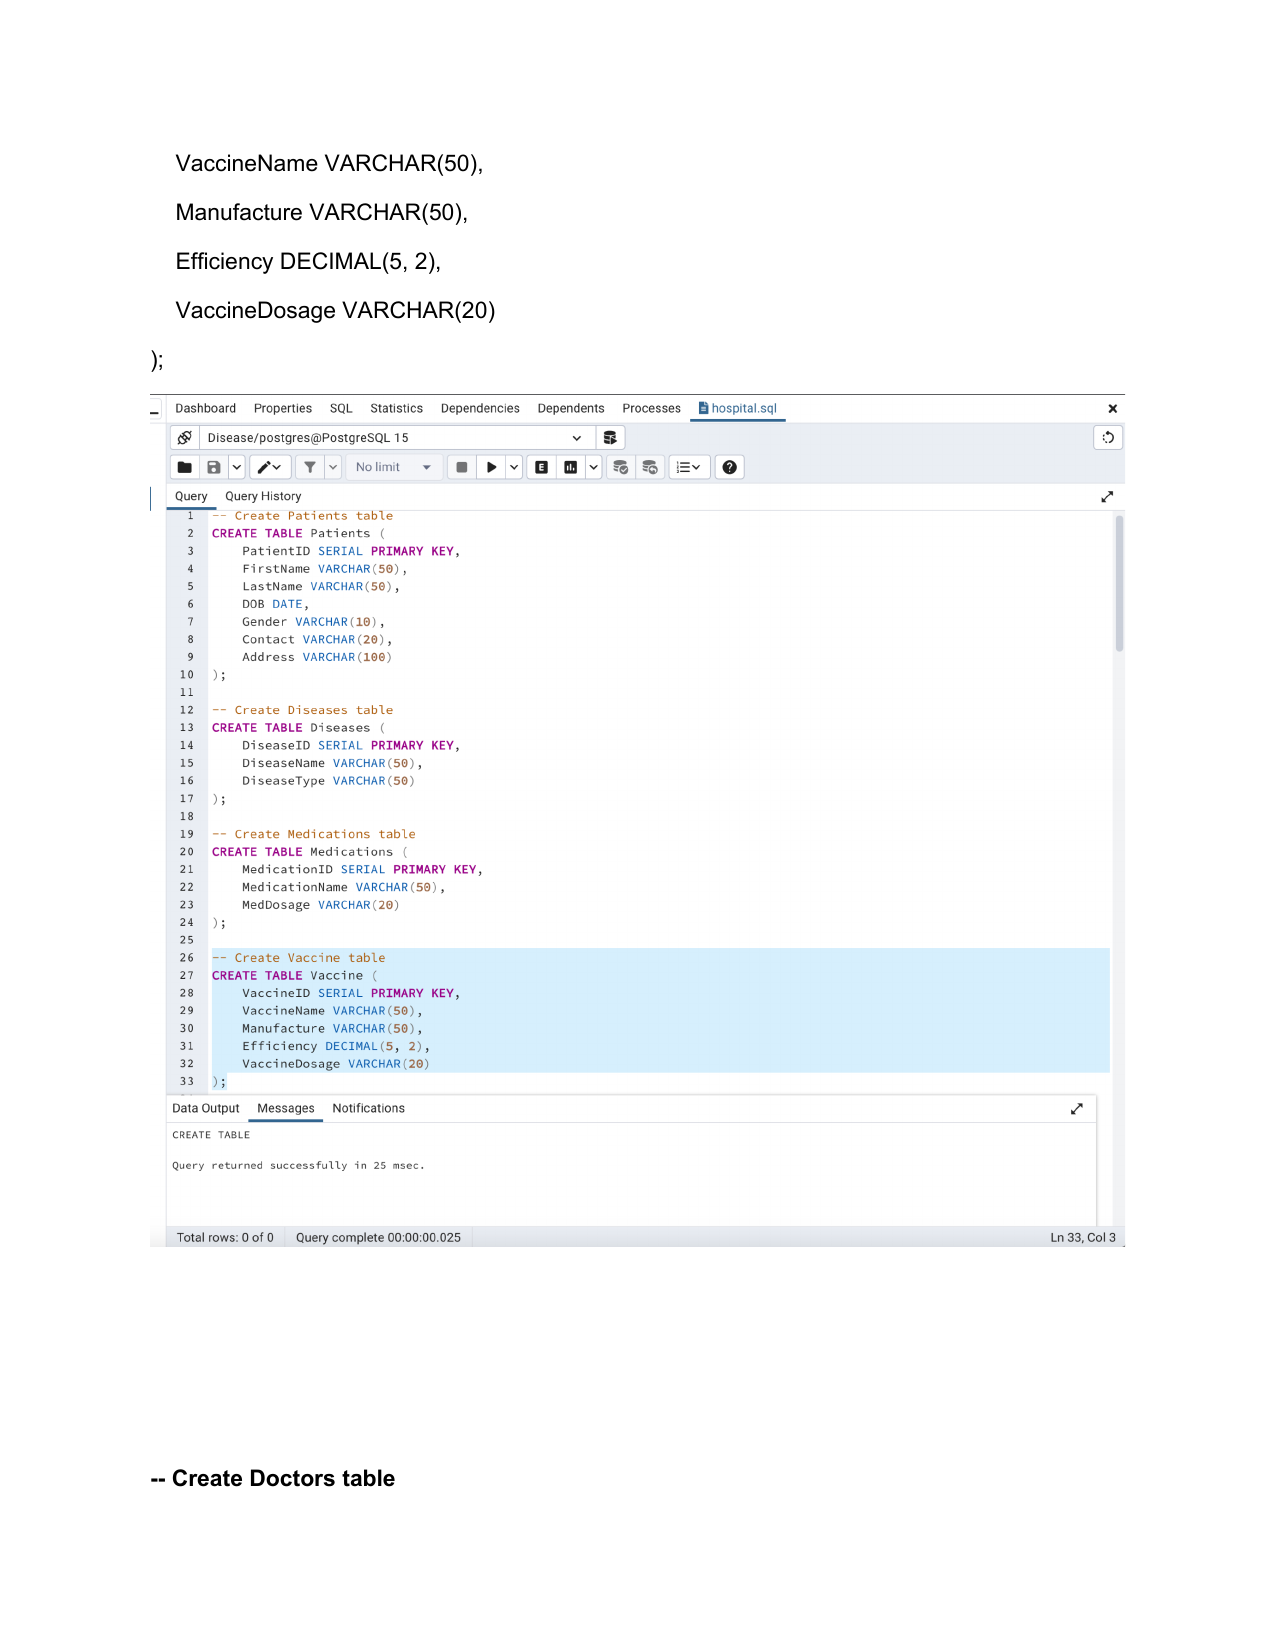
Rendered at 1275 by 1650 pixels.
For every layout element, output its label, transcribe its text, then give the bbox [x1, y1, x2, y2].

text -- Create Doctors table [150, 1465, 1125, 1492]
text ); [150, 346, 1125, 372]
text Manufacture VARCHAR(50), [150, 199, 1125, 225]
text VaccineName VARCHAR(50), [150, 150, 1125, 176]
picture [150, 394, 1125, 1247]
text Efficiency DECIMAL(5, 2), [150, 248, 1125, 274]
text VaccineDosage VARCHAR(20) [150, 297, 1125, 323]
